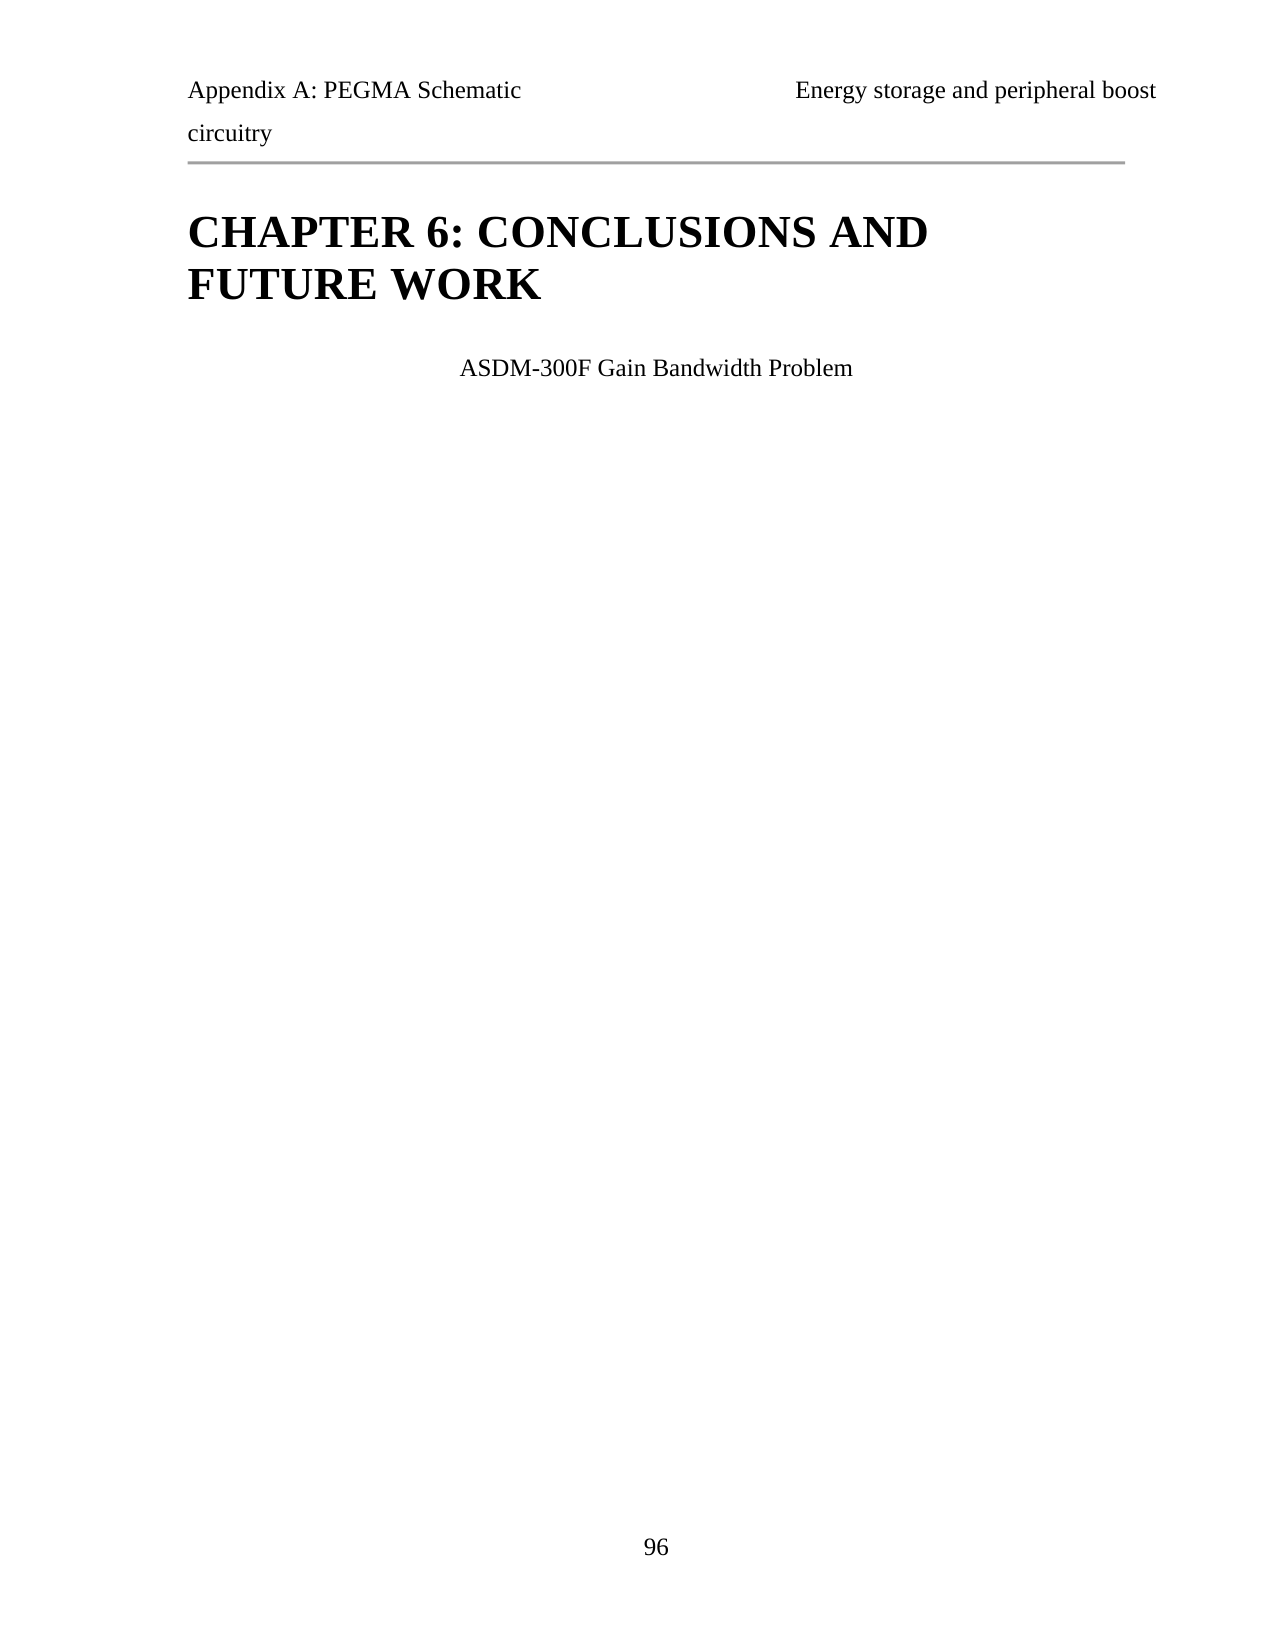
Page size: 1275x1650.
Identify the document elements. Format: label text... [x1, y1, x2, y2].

text ASDM-300F Gain Bandwidth Problem [187, 353, 1125, 382]
subtitle Chapter 6: Conclusions and Future Work [187, 204, 1125, 310]
